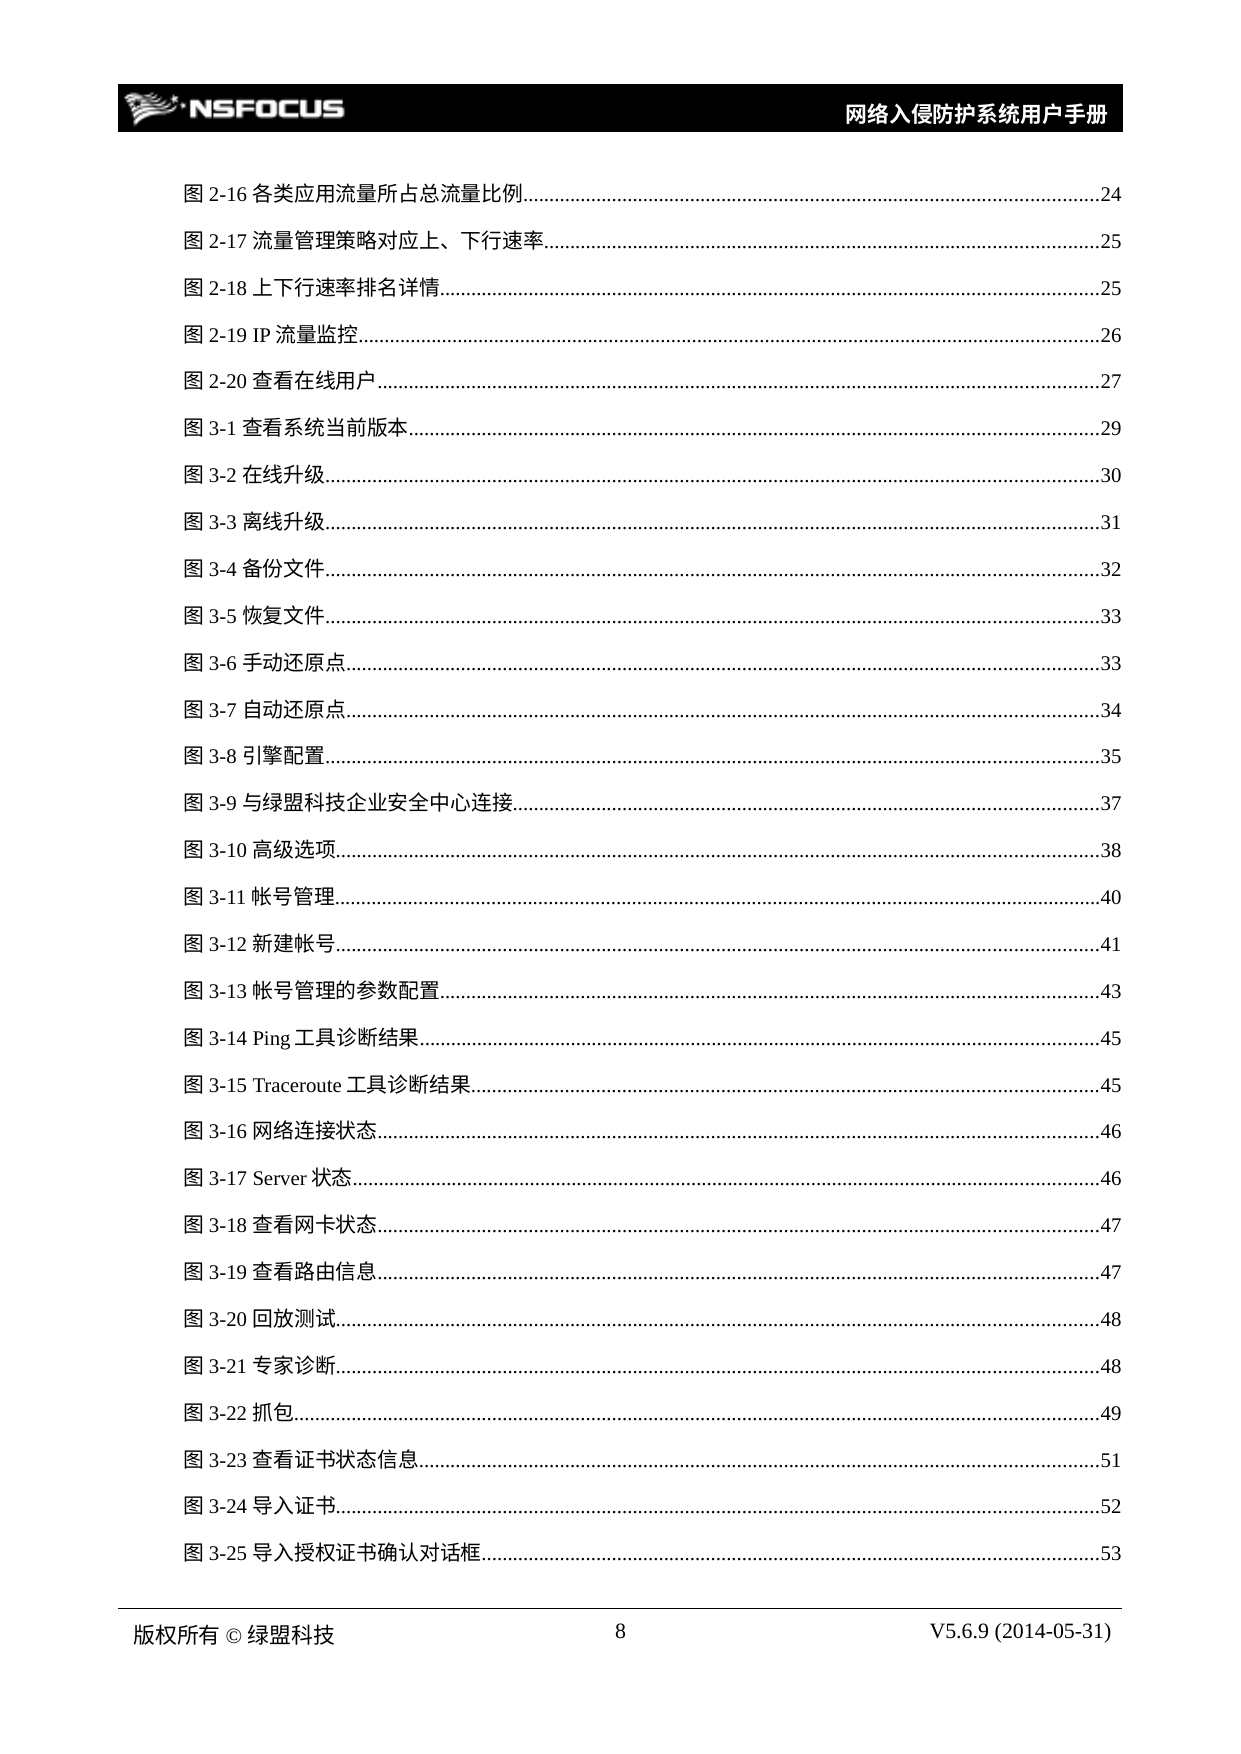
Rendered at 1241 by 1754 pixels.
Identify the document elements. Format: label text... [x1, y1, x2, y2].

text 图3-22 抓包 49 [184, 1396, 1122, 1426]
text 图3-5 恢复文件 33 [184, 599, 1122, 629]
text 图2-16 各类应用流量所占总流量比例 24 [184, 177, 1122, 207]
text 图3-1 查看系统当前版本 29 [184, 412, 1122, 442]
text 图2-20 查看在线用户 27 [184, 365, 1122, 395]
text 图3-20 回放测试 48 [184, 1302, 1122, 1332]
text 图3-16 网络连接状态 46 [184, 1115, 1122, 1145]
text 图2-19 IP流量监控 26 [184, 318, 1122, 348]
text 图3-6 手动还原点 33 [184, 646, 1122, 676]
text 图2-18 上下行速率排名详情 25 [184, 271, 1122, 301]
text 图3-14 Ping工具诊断结果 45 [184, 1021, 1122, 1051]
text 图3-3 离线升级 31 [184, 505, 1122, 536]
picture [118, 84, 1123, 132]
text 图3-2 在线升级 30 [184, 458, 1122, 489]
text 图3-12 新建帐号 41 [184, 927, 1122, 957]
text 图2-17 流量管理策略对应上、下行速率 25 [184, 224, 1122, 254]
text 图3-24 导入证书 52 [184, 1490, 1122, 1520]
text 图3-18 查看网卡状态 47 [184, 1208, 1122, 1239]
text 图3-17 Server状态 46 [184, 1162, 1122, 1192]
text 图3-19 查看路由信息 47 [184, 1255, 1122, 1286]
text 图3-8 引擎配置 35 [184, 740, 1122, 770]
text 图3-10 高级选项 38 [184, 833, 1122, 864]
text 图3-7 自动还原点 34 [184, 693, 1122, 723]
text 图3-11 帐号管理 40 [184, 880, 1122, 911]
text 图3-23 查看证书状态信息 51 [184, 1443, 1122, 1473]
text 图3-4 备份文件 32 [184, 552, 1122, 582]
text 图3-13 帐号管理的参数配置 43 [184, 974, 1122, 1004]
text 图3-15 Traceroute工具诊断结果 45 [184, 1068, 1122, 1098]
text 图3-9 与绿盟科技企业安全中心连接 37 [184, 787, 1122, 817]
text 图3-25 导入授权证书确认对话框 53 [184, 1537, 1122, 1567]
text 图3-21 专家诊断 48 [184, 1349, 1122, 1379]
